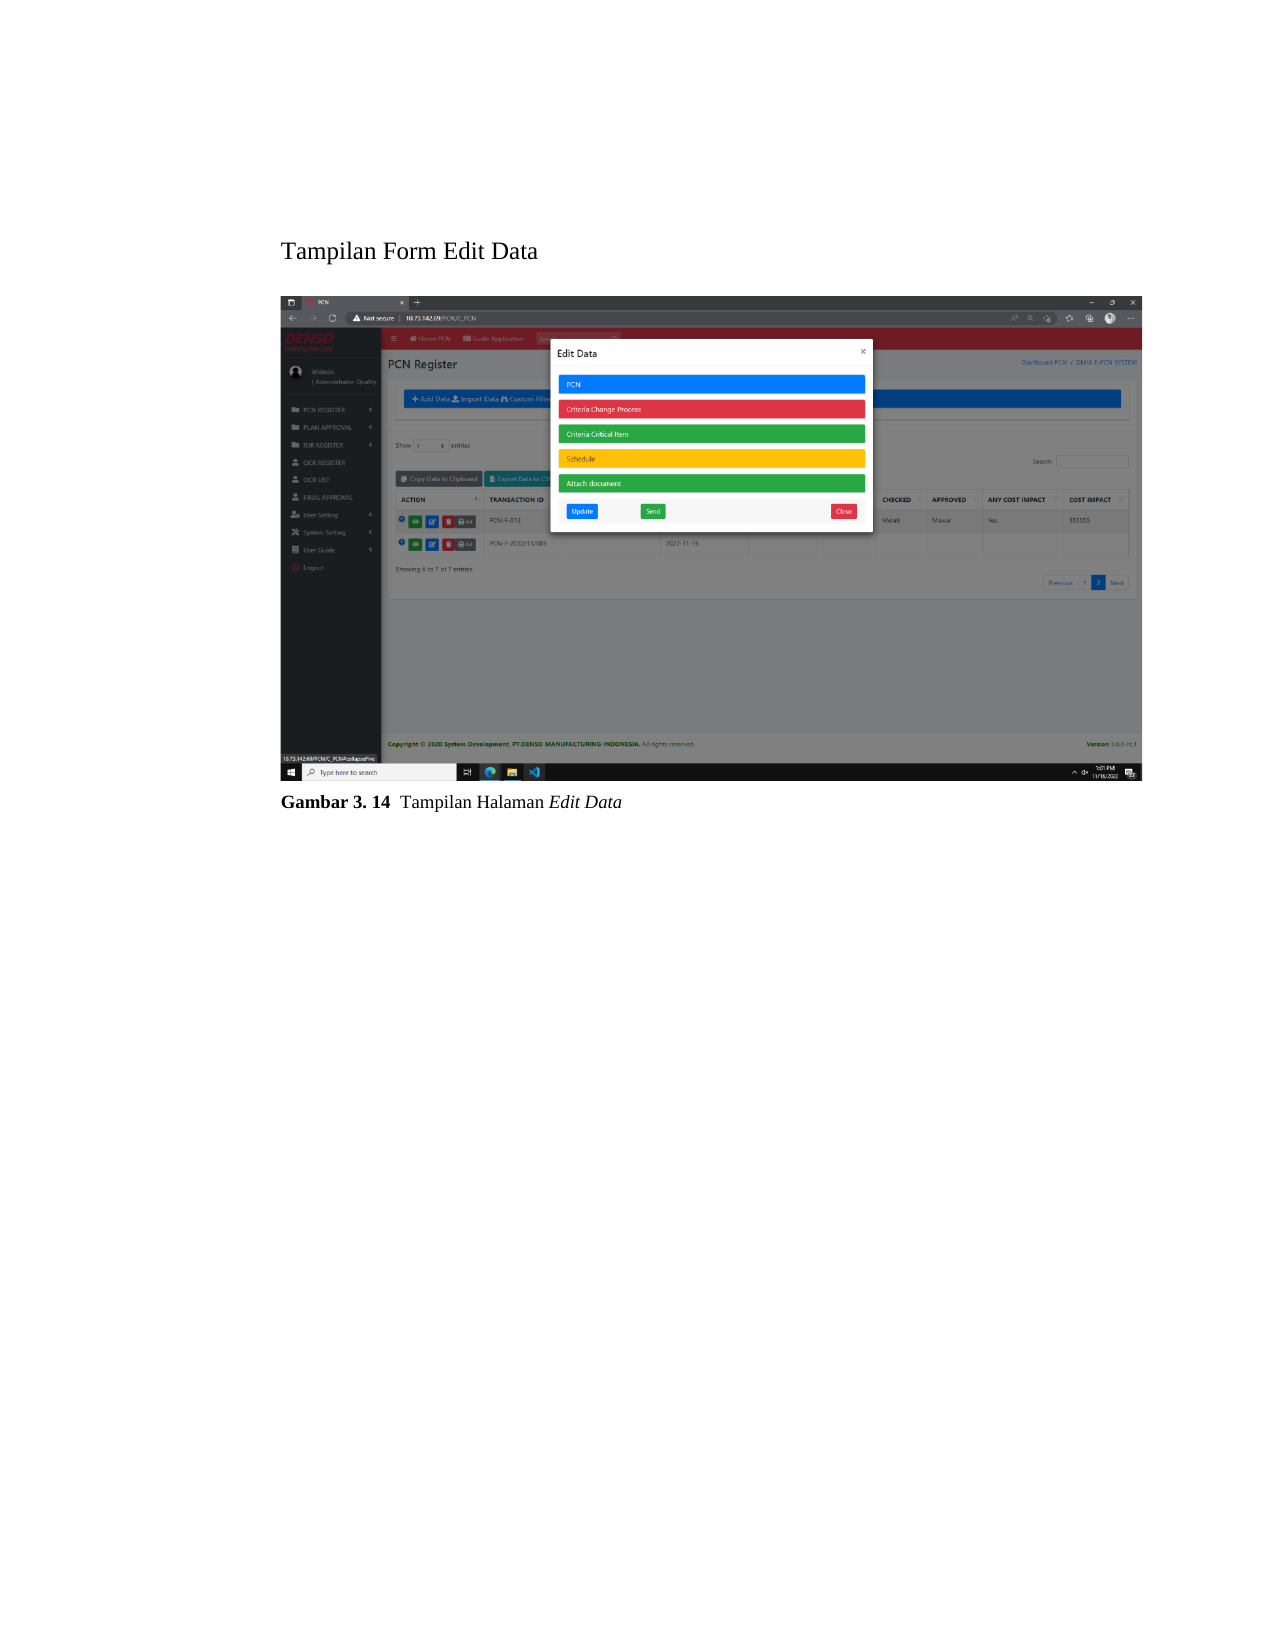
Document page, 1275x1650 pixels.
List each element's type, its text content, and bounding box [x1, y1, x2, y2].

text Tampilan Form Edit Data [281, 236, 1098, 265]
picture [280, 296, 1143, 781]
text Gambar 3. 14 Tampilan Halaman Edit Data [281, 781, 1098, 813]
